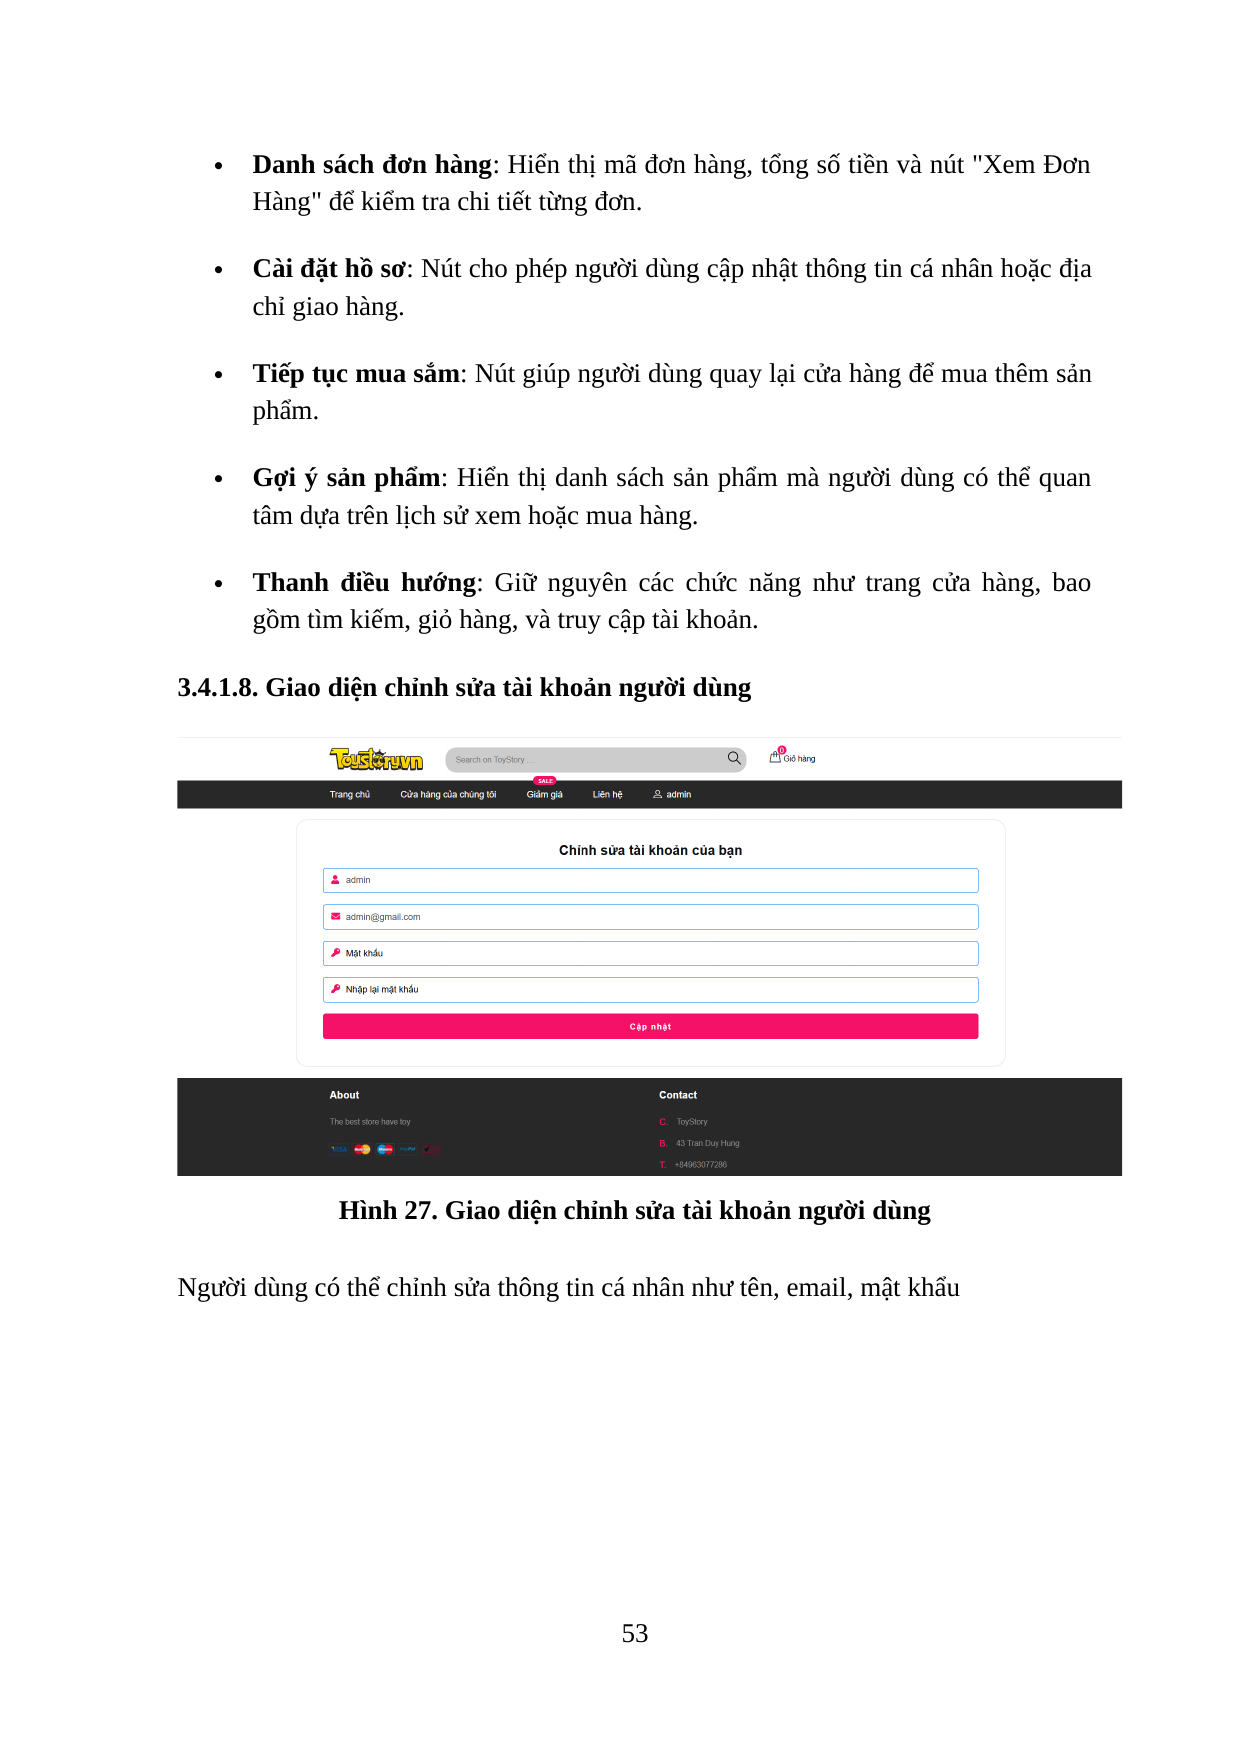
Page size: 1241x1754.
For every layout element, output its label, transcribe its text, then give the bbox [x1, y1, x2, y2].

text Người dùng có thể chỉnh sửa thông tin cá nhân như tên, email, mật khẩu [177, 1271, 1092, 1302]
subtitle 3.4.1.8. Giao diện chỉnh sửa tài khoản người dùng [177, 671, 1092, 702]
list Gợi ý sản phẩm: Hiển thị danh sách sản phẩm mà người dùng có thể quan tâm dựa trên lịch sử xem hoặc mua hàng. [215, 461, 1092, 530]
list Tiếp tục mua sắm: Nút giúp người dùng quay lại cửa hàng để mua thêm sản phẩm. [215, 357, 1092, 425]
list Thanh điều hướng: Giữ nguyên các chức năng như trang cửa hàng, bao gồm tìm kiếm, giỏ hàng, và truy cập tài khoản. [215, 566, 1092, 634]
list Cài đặt hồ sơ: Nút cho phép người dùng cập nhật thông tin cá nhân hoặc địa chỉ giao hàng. [215, 252, 1092, 321]
picture [177, 737, 1123, 1176]
text Hình 27. Giao diện chỉnh sửa tài khoản người dùng [177, 1194, 1092, 1226]
list Danh sách đơn hàng: Hiển thị mã đơn hàng, tổng số tiền và nút "Xem Đơn Hàng" để kiểm tra chi tiết từng đơn. [215, 148, 1092, 216]
